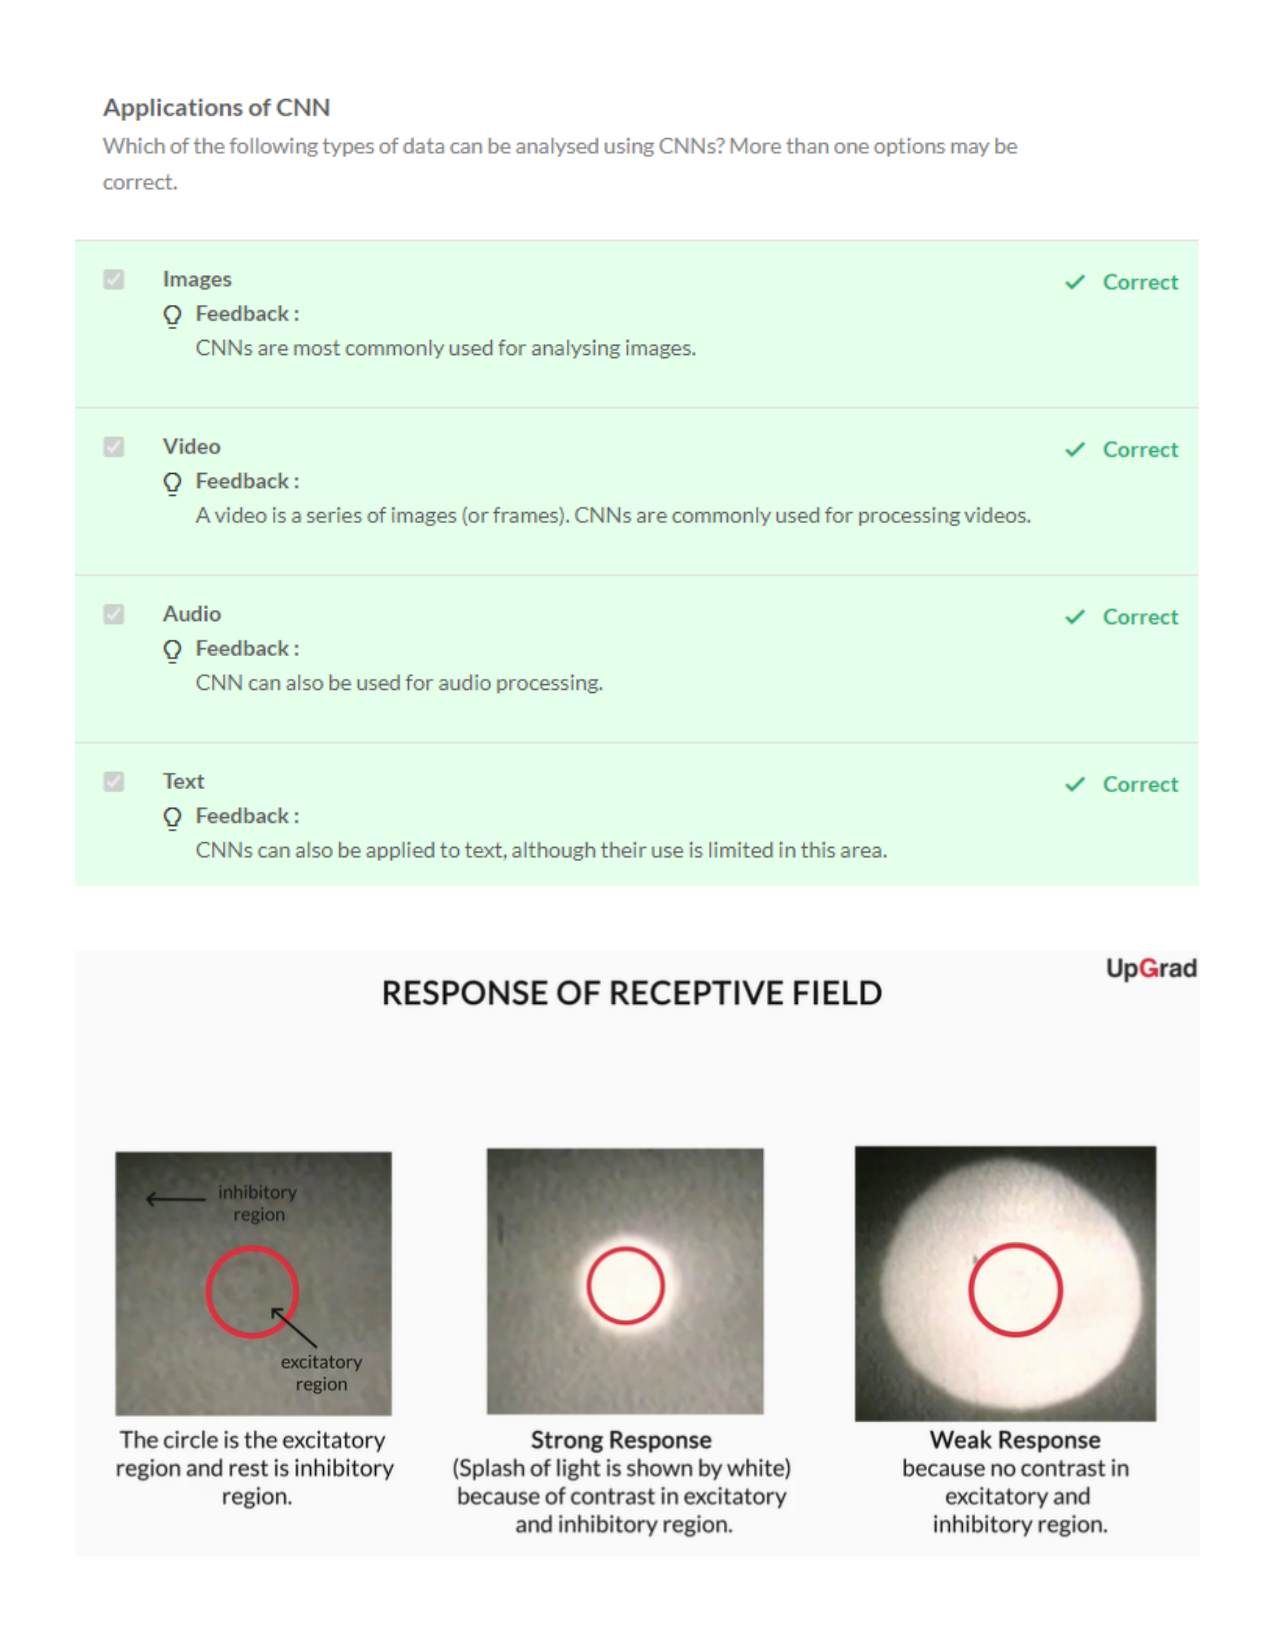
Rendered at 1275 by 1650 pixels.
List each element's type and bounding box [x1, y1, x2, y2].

picture [75, 951, 1200, 1556]
picture [75, 75, 1199, 886]
